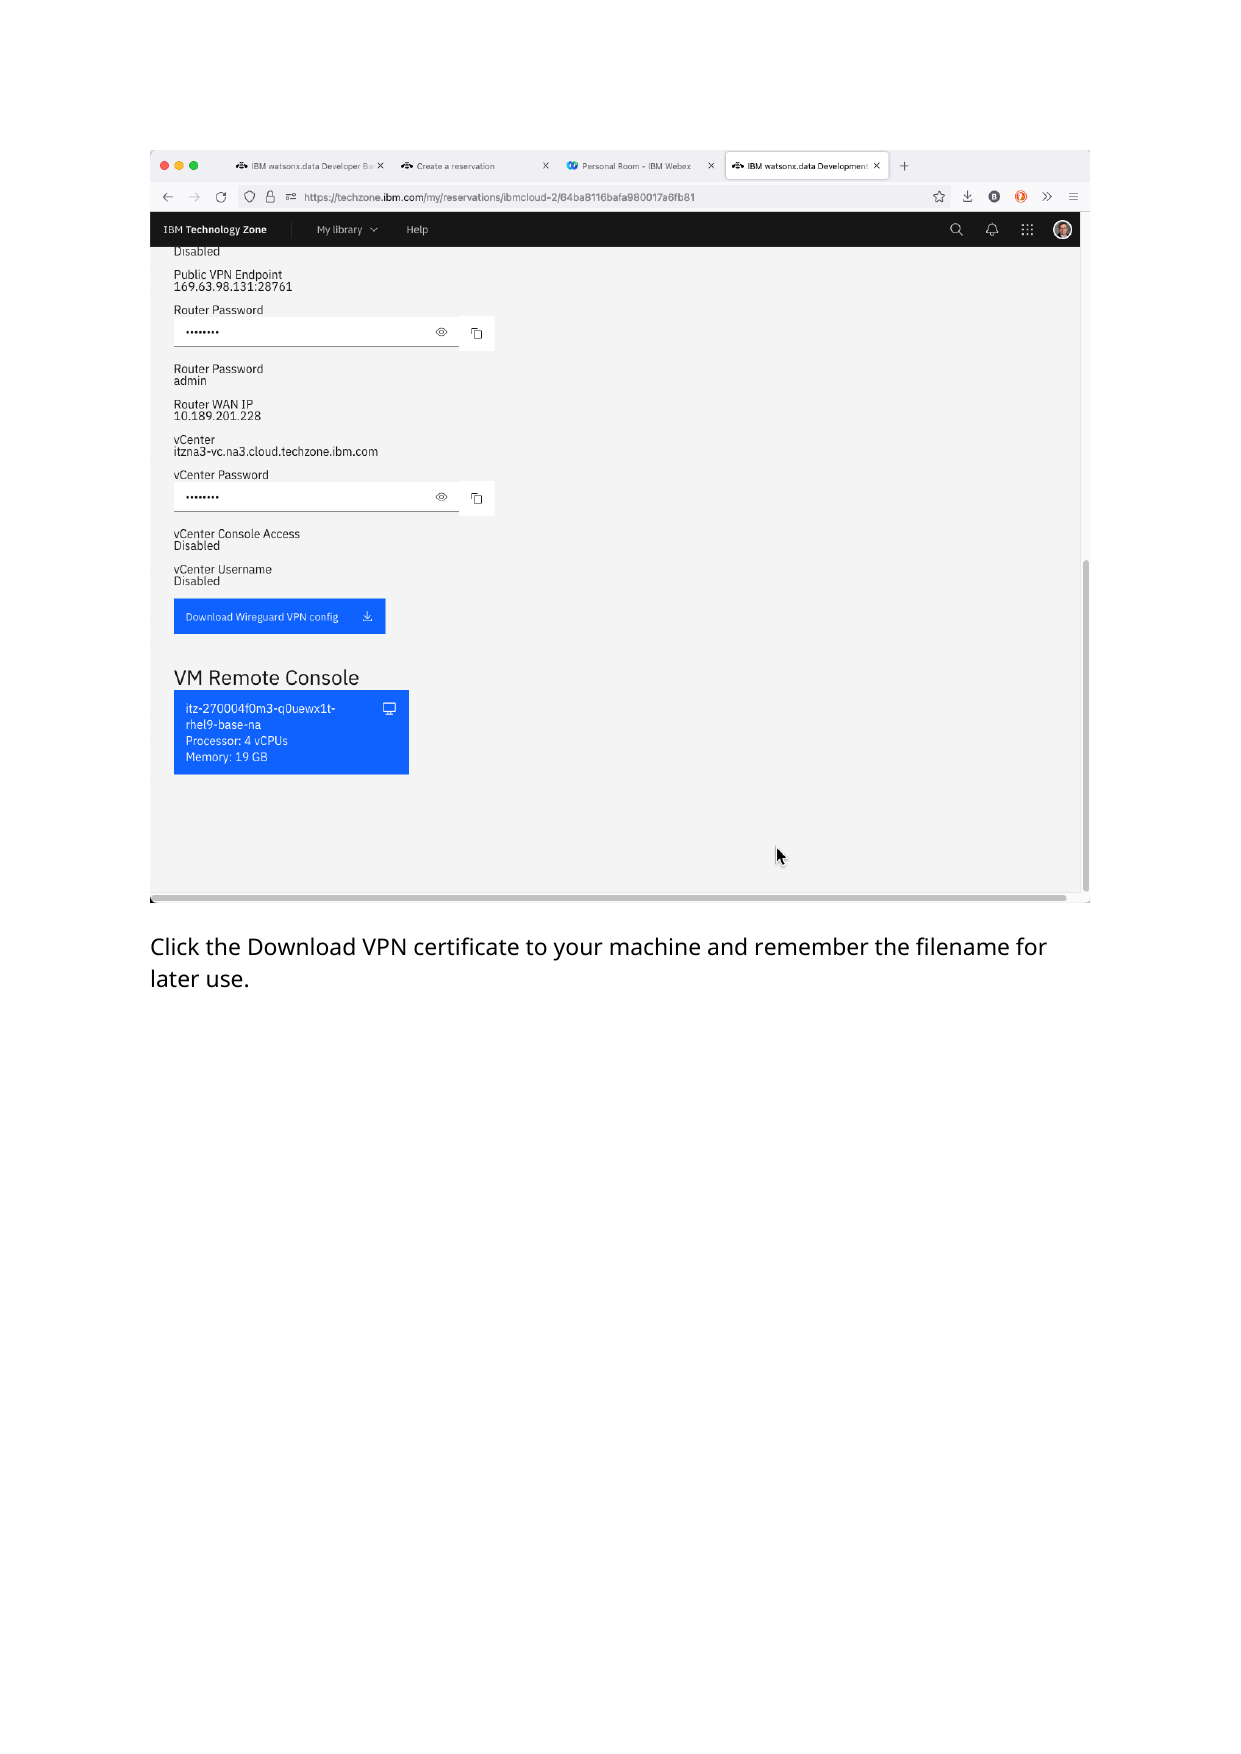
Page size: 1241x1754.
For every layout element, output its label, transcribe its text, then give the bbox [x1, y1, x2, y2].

picture [150, 150, 1091, 903]
text Click the Download VPN certificate to your machine and remember the filename for later use. [150, 931, 1090, 994]
